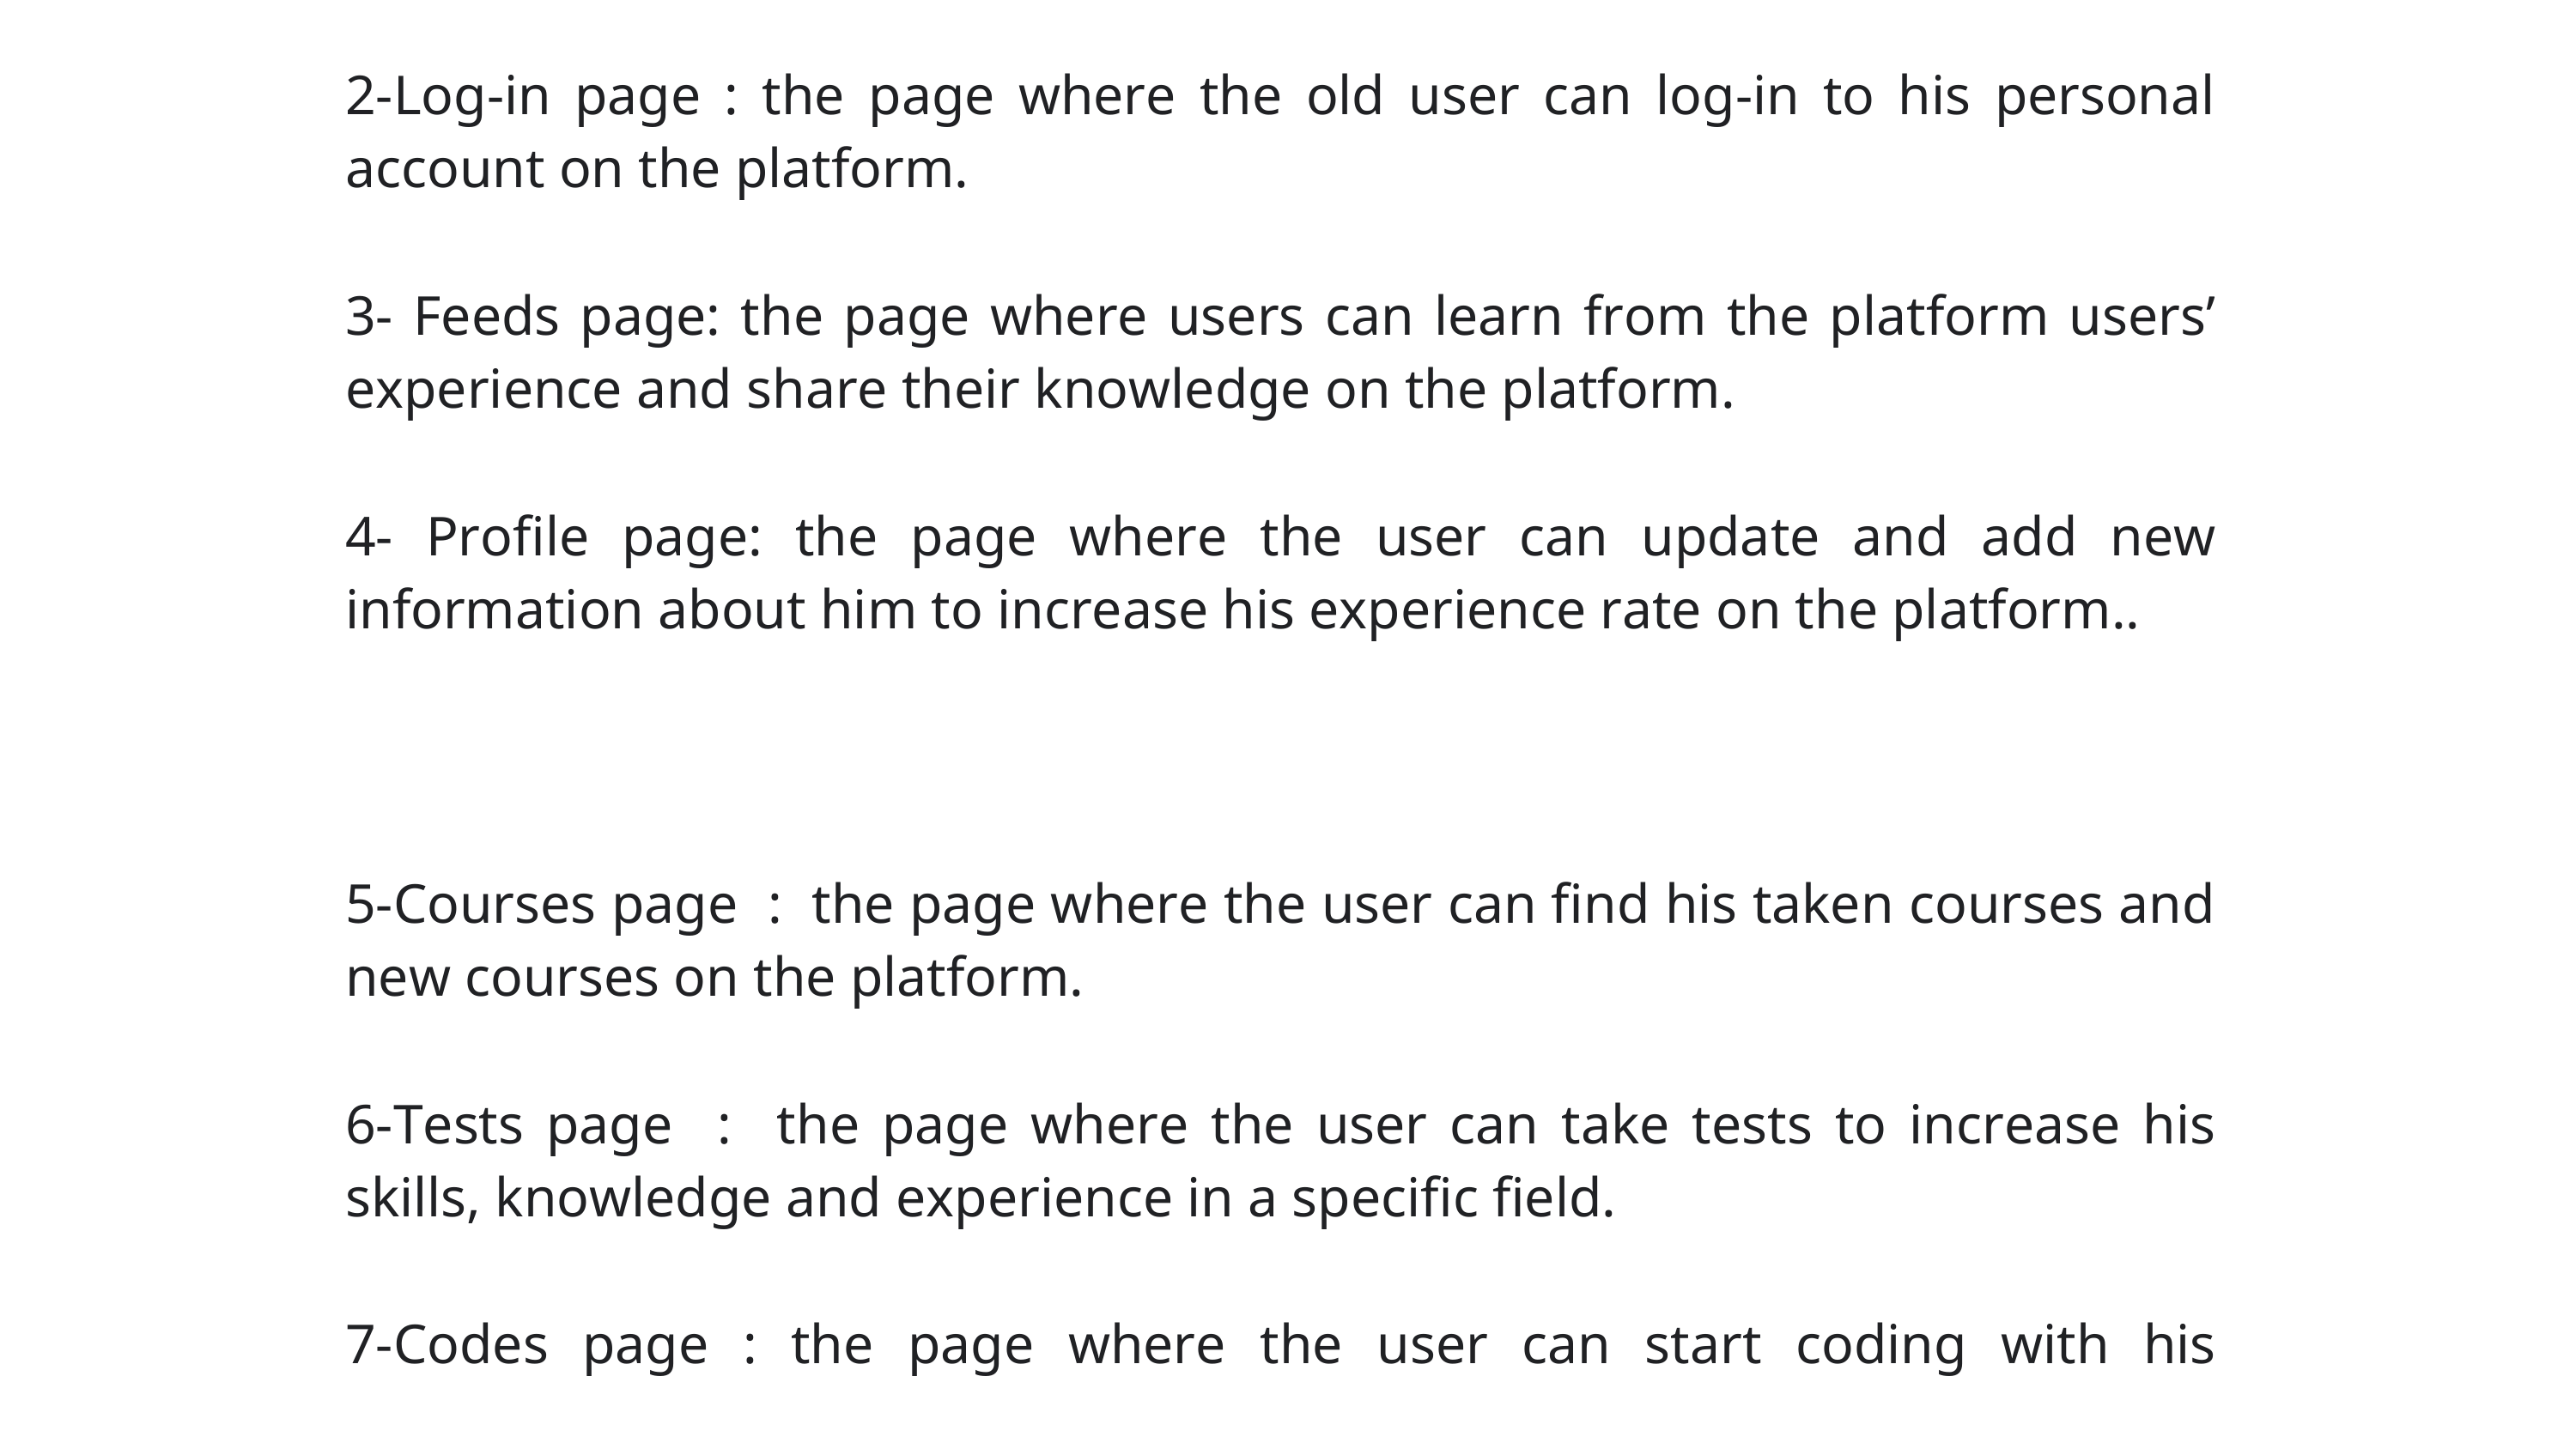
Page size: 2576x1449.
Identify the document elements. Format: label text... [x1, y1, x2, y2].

list Feeds page: the page where users can learn from the platform users’ experience and share their knowledge on the platform. [345, 277, 2218, 424]
list Tests page : the page where the user can take tests to increase his skills, knowledge and experience in a specific field. [345, 1086, 2218, 1233]
list Log-in page : the page where the old user can log-in to his personal account on the platform. [345, 58, 2218, 203]
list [345, 1307, 2218, 1379]
list Profile page: the page where the user can update and add new information about him to increase his experience rate on the platform.. [345, 498, 2218, 644]
list Courses page : the page where the user can find his taken courses and new courses on the platform. [345, 866, 2218, 1012]
